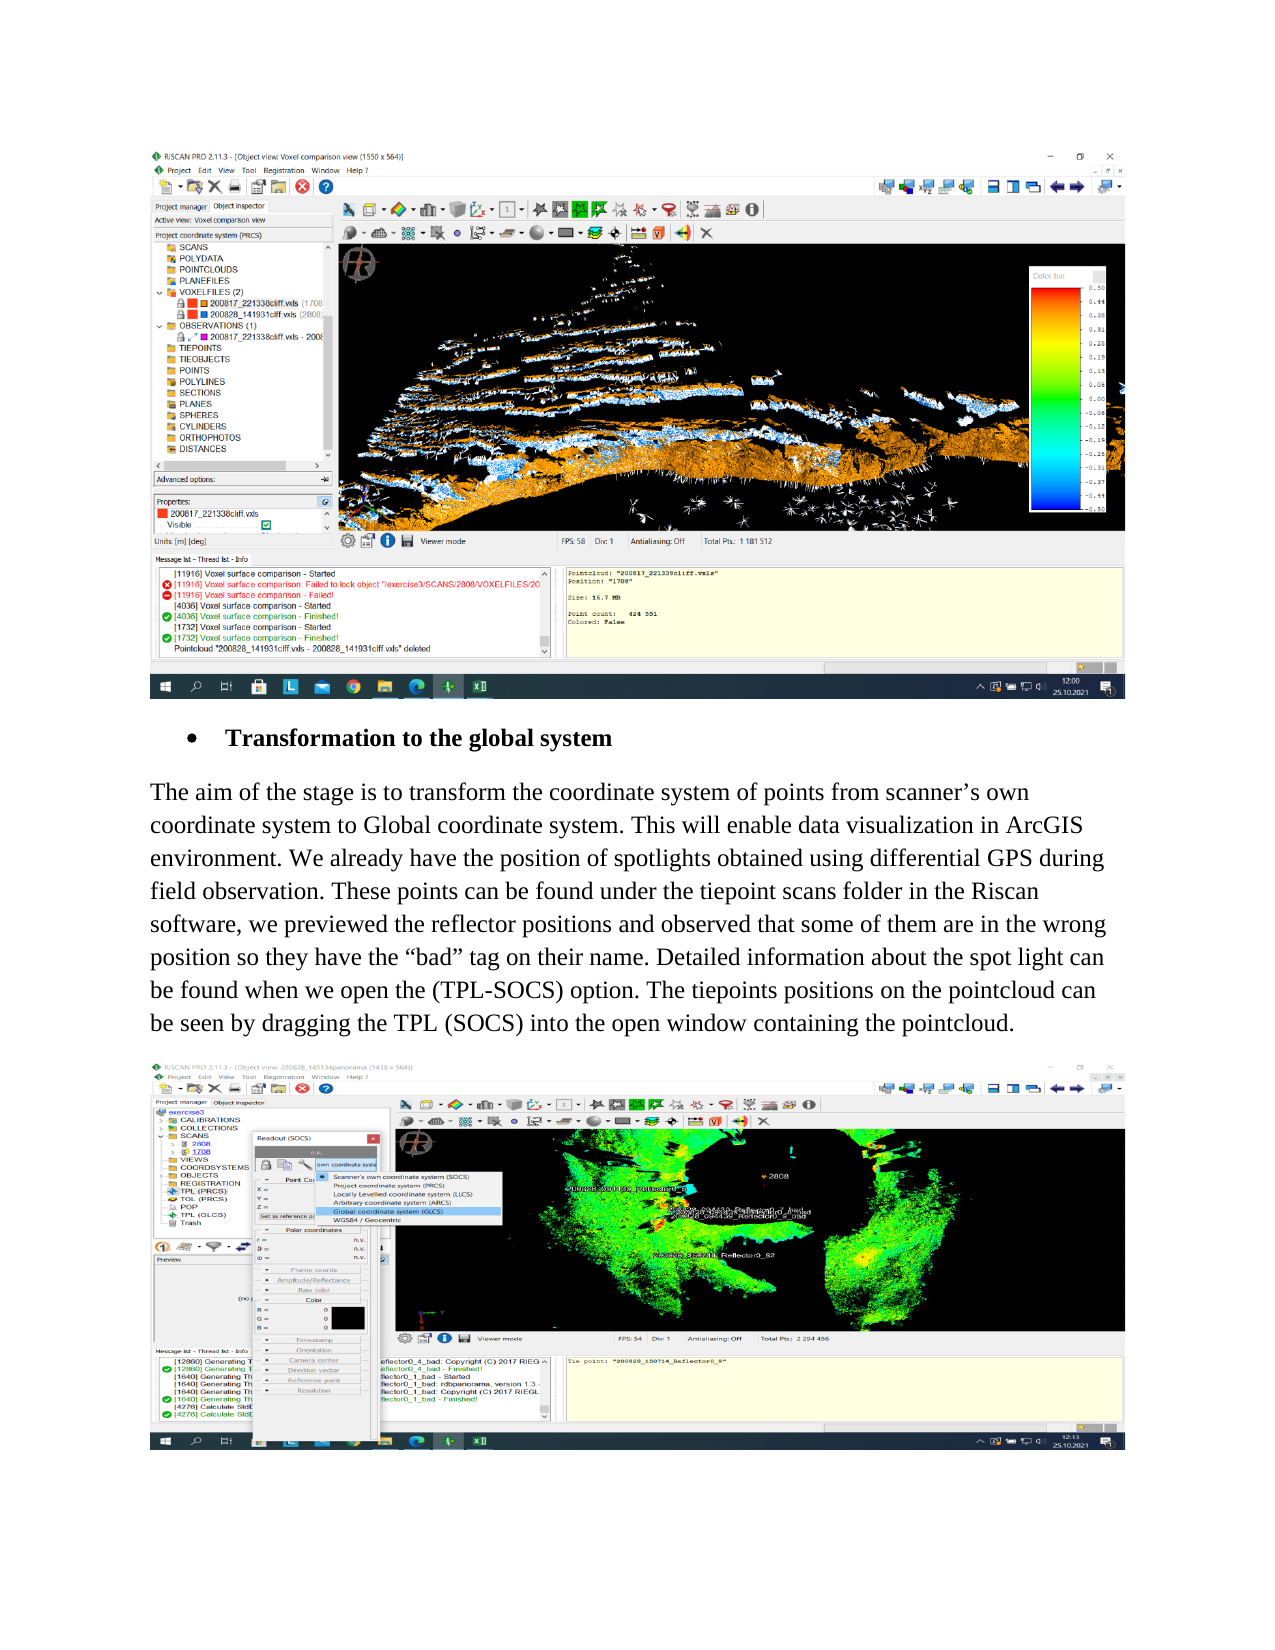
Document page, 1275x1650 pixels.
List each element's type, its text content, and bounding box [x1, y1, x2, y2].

text The aim of the stage is to transform the coordinate system of points from scanner’s own coordinate system to Global coordinate system. This will enable data visualization in ArcGIS environment. We already have the position of spotlights obtained using differential GPS during field observation. These points can be found under the tiepoint scans folder in the Riscan software, we previewed the reflector positions and observed that some of them are in the wrong position so they have the “bad” tag on their name. Detailed information about the spot light can be found when we open the (TPL-SOCS) option. The tiepoints positions on the pointcloud can be seen by dragging the TPL (SOCS) into the open window containing the pointcloud. [150, 777, 1125, 1037]
list Transformation to the global system [187, 723, 1125, 752]
picture [150, 150, 1125, 699]
picture [150, 1062, 1125, 1450]
